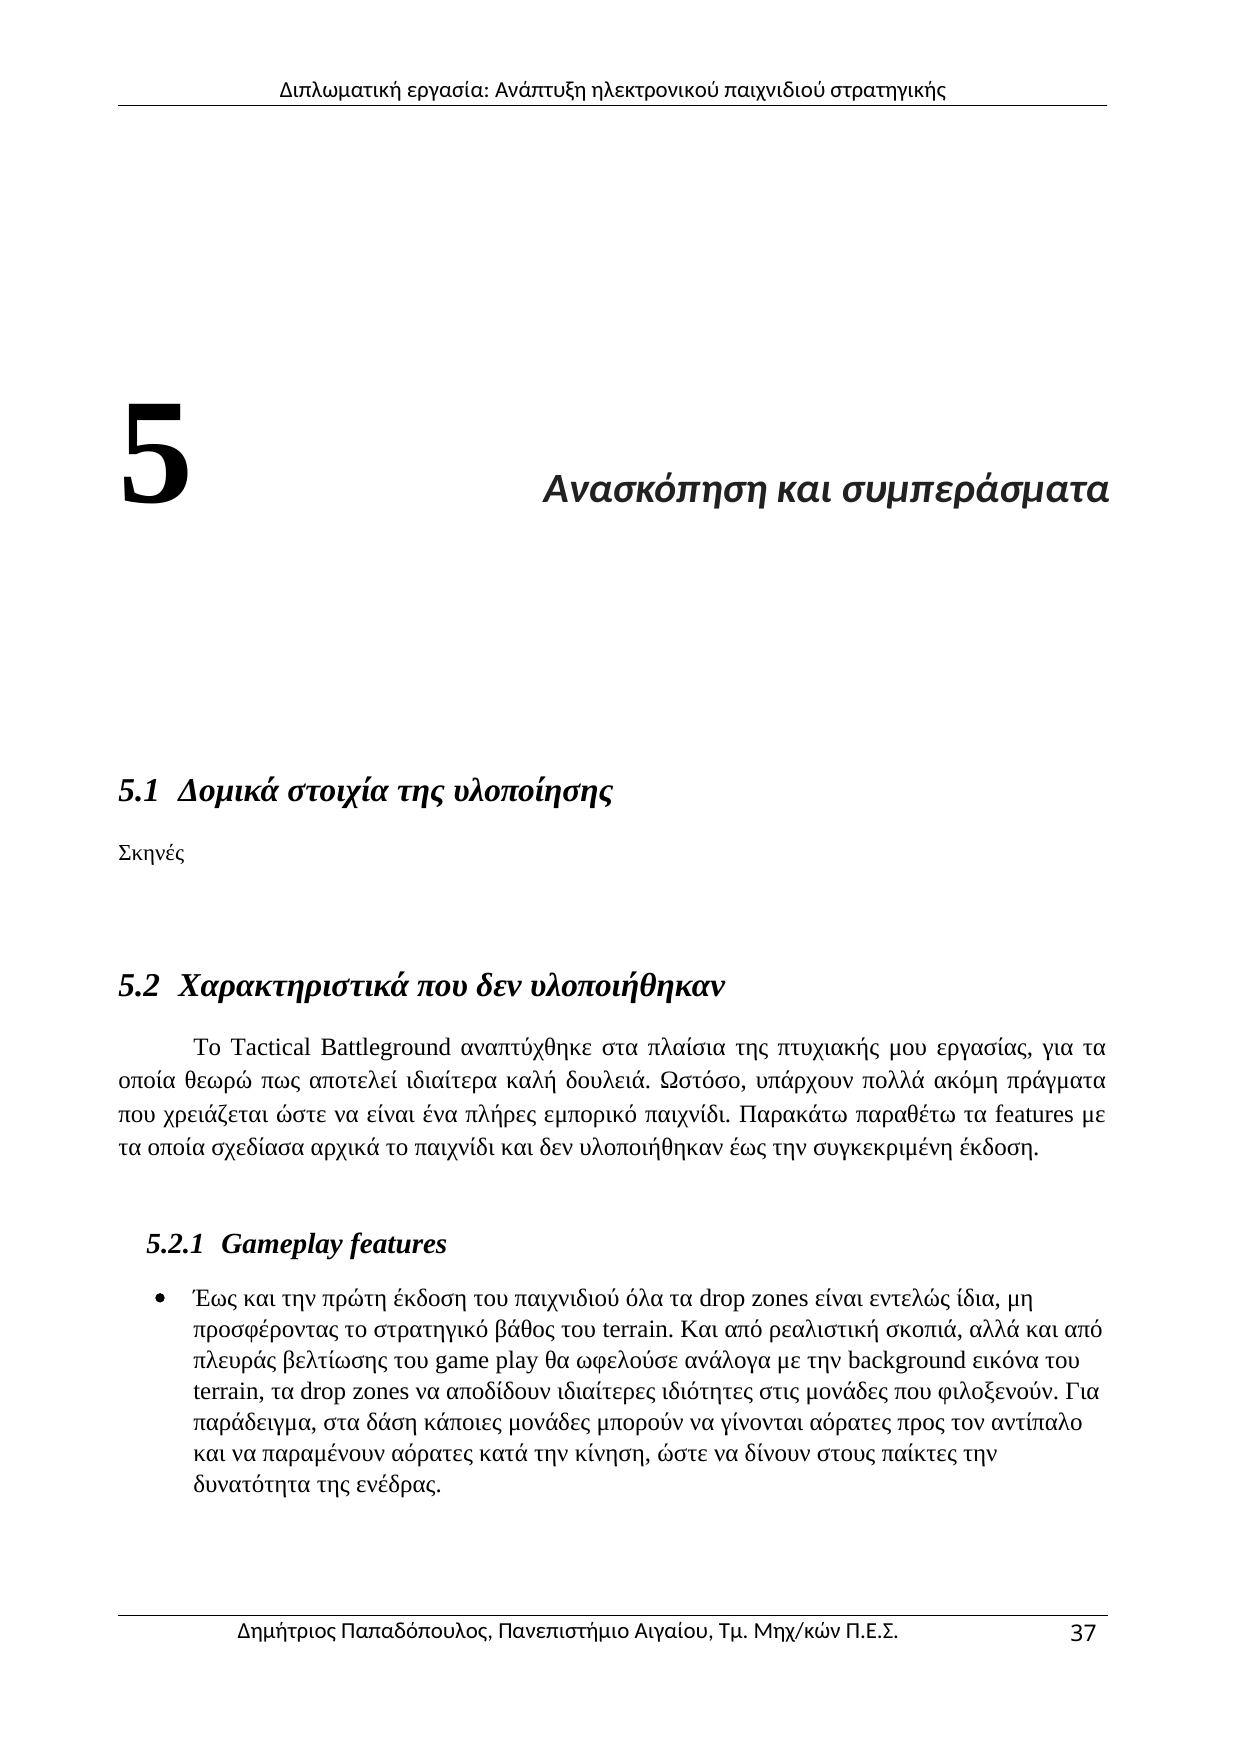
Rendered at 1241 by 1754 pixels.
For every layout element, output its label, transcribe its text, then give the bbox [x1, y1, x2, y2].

text Το Tactical Battleground αναπτύχθηκε στα πλαίσια της πτυχιακής μου εργασίας, για τα οποία θεωρώ πως αποτελεί ιδιαίτερα καλή δουλειά. Ωστόσο, υπάρχουν πολλά ακόμη πράγματα που χρειάζεται ώστε να είναι ένα πλήρες εμπορικό παιχνίδι. Παρακάτω παραθέτω τα features με τα οποία σχεδίασα αρχικά το παιχνίδι και δεν υλοποιήθηκαν έως την συγκεκριμένη έκδοση. [118, 1029, 1107, 1162]
text Σκηνές [118, 834, 1113, 867]
subtitle Gameplay features [146, 1227, 1113, 1260]
list Έως και την πρώτη έκδοση του παιχνιδιού όλα τα drop zones είναι εντελώς ίδια, μη προσφέροντας το στρατηγικό βάθος του terrain. Και από ρεαλιστική σκοπιά, αλλά και από πλευράς βελτίωσης του game play θα ωφελούσε ανάλογα με την background εικόνα του terrain, τα drop zones να αποδίδουν ιδιαίτερες ιδιότητες στις μονάδες που φιλοξενούν. Για παράδειγμα, στα δάση κάποιες μονάδες μπορούν να γίνονται αόρατες προς τον αντίπαλο και να παραμένουν αόρατες κατά την κίνηση, ώστε να δίνουν στους παίκτες την δυνατότητα της ενέδρας. [156, 1283, 1107, 1498]
subtitle Ανασκόπηση και συμπεράσματα [118, 362, 1113, 535]
subtitle Χαρακτηριστικά που δεν υλοποιήθηκαν [118, 965, 1113, 1003]
subtitle Δομικά στοιχία της υλοποίησης [118, 770, 1113, 808]
